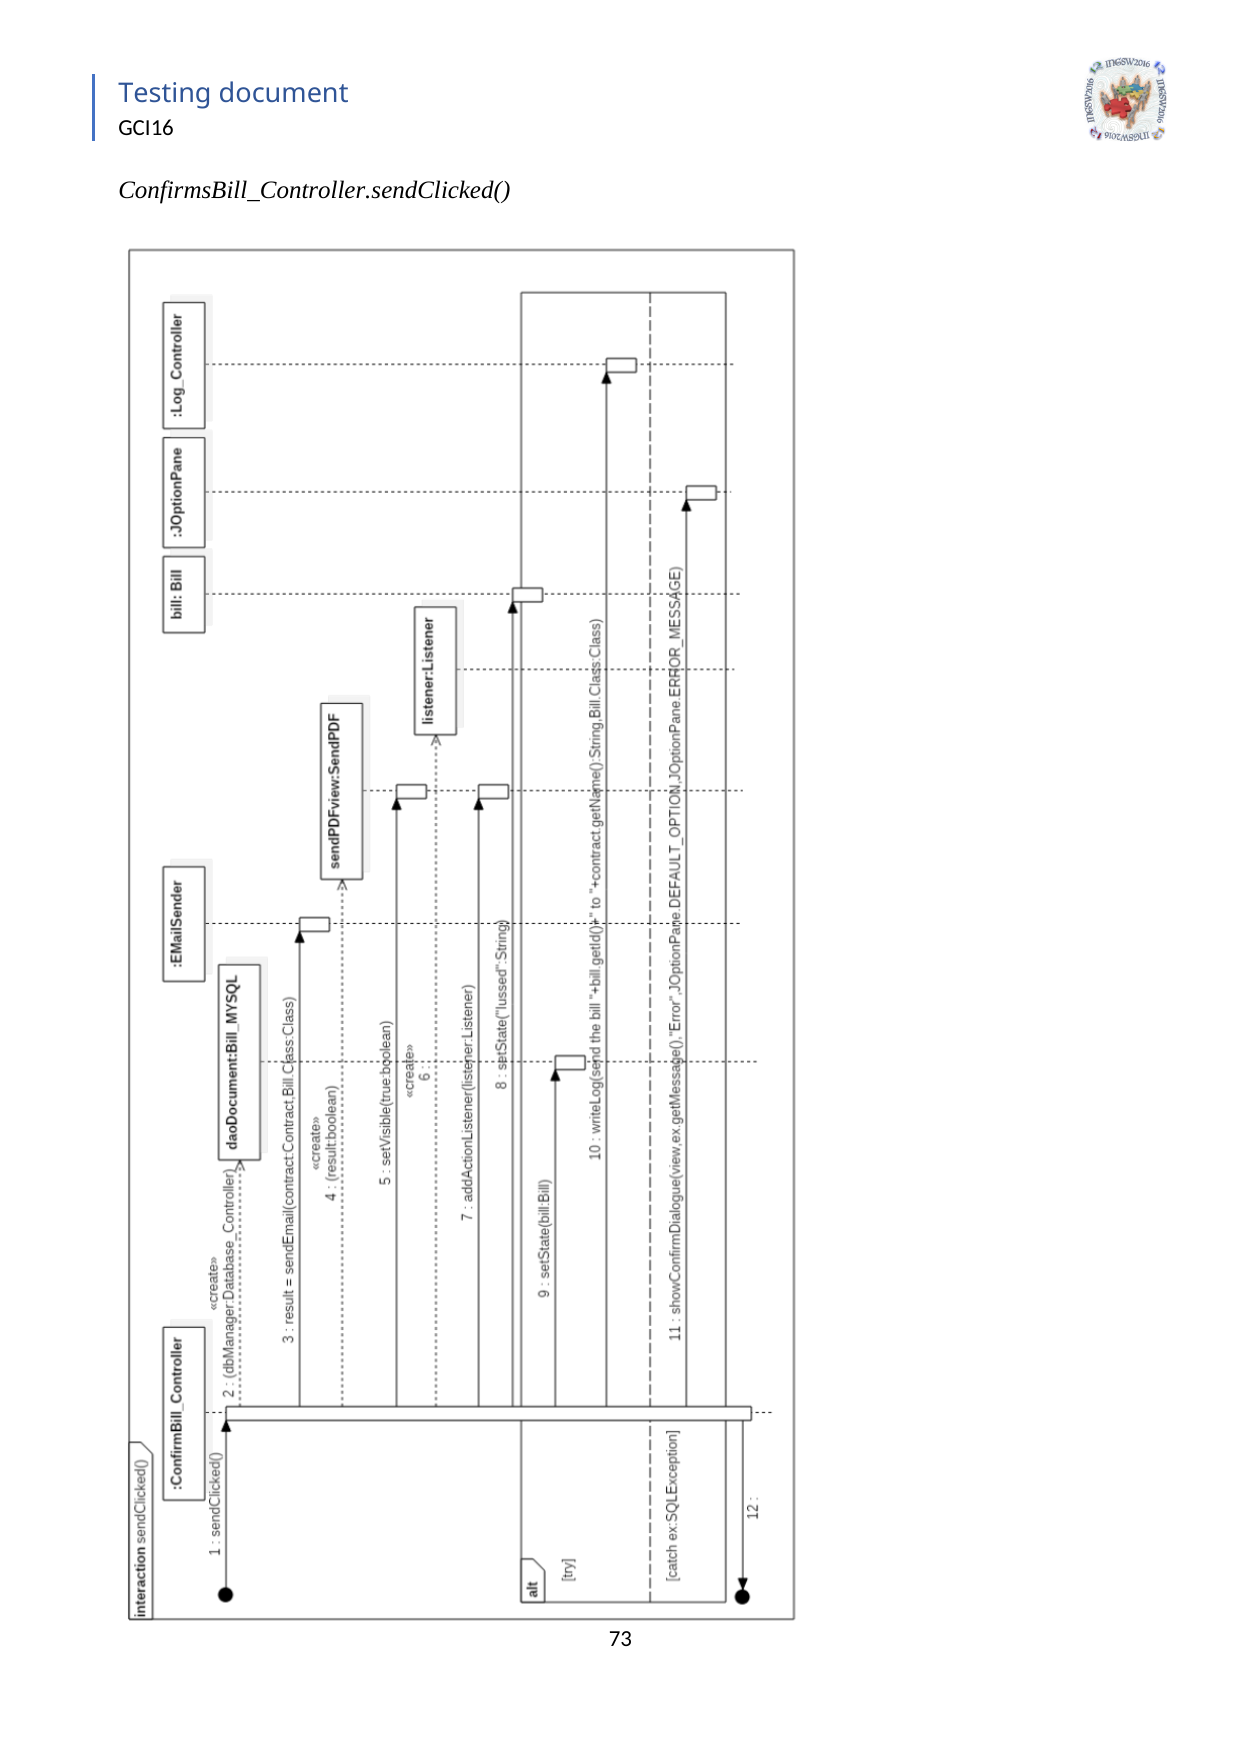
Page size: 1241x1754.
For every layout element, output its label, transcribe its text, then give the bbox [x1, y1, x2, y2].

subtitle ConfirmsBill_Controller.sendClicked() [118, 175, 1122, 203]
picture [1076, 55, 1171, 149]
picture [119, 209, 836, 1629]
